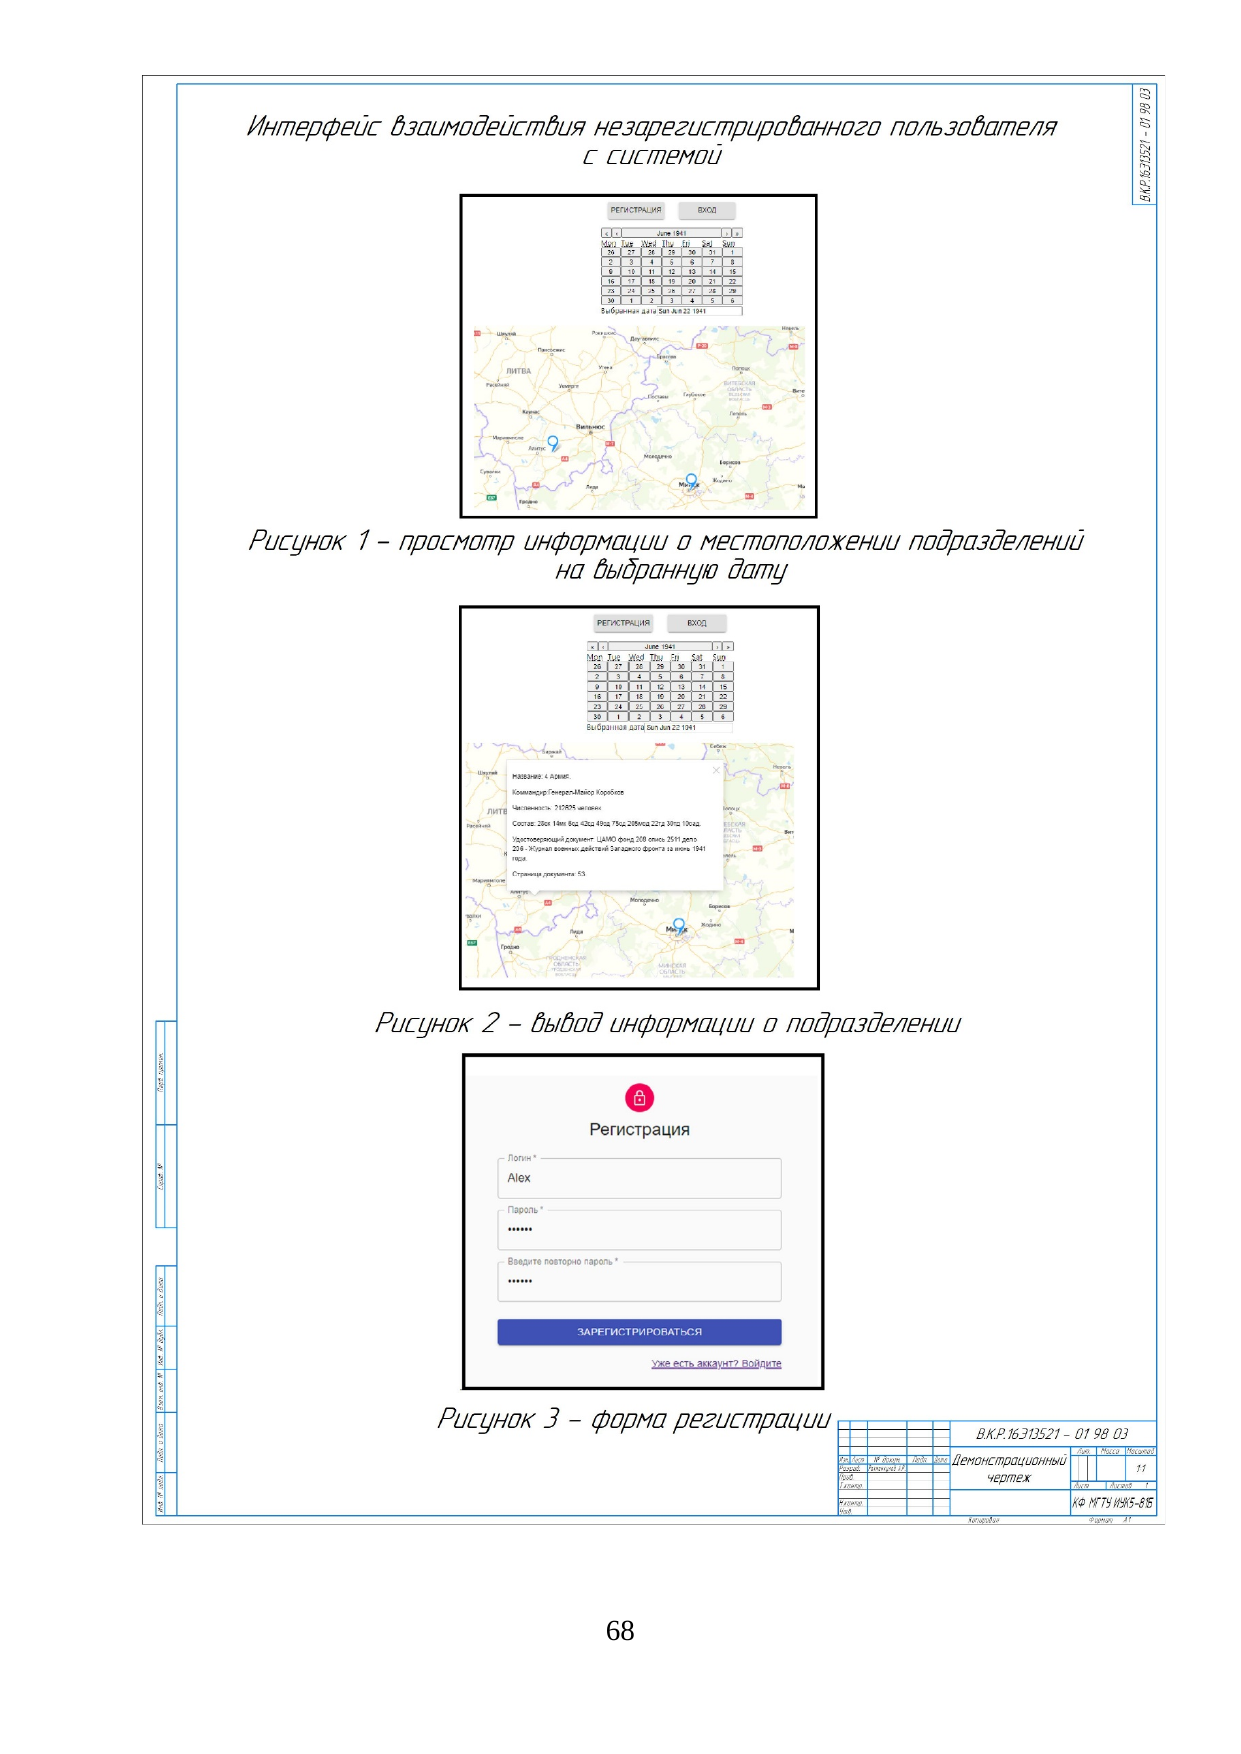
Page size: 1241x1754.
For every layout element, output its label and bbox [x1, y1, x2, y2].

picture [141, 75, 1166, 1525]
